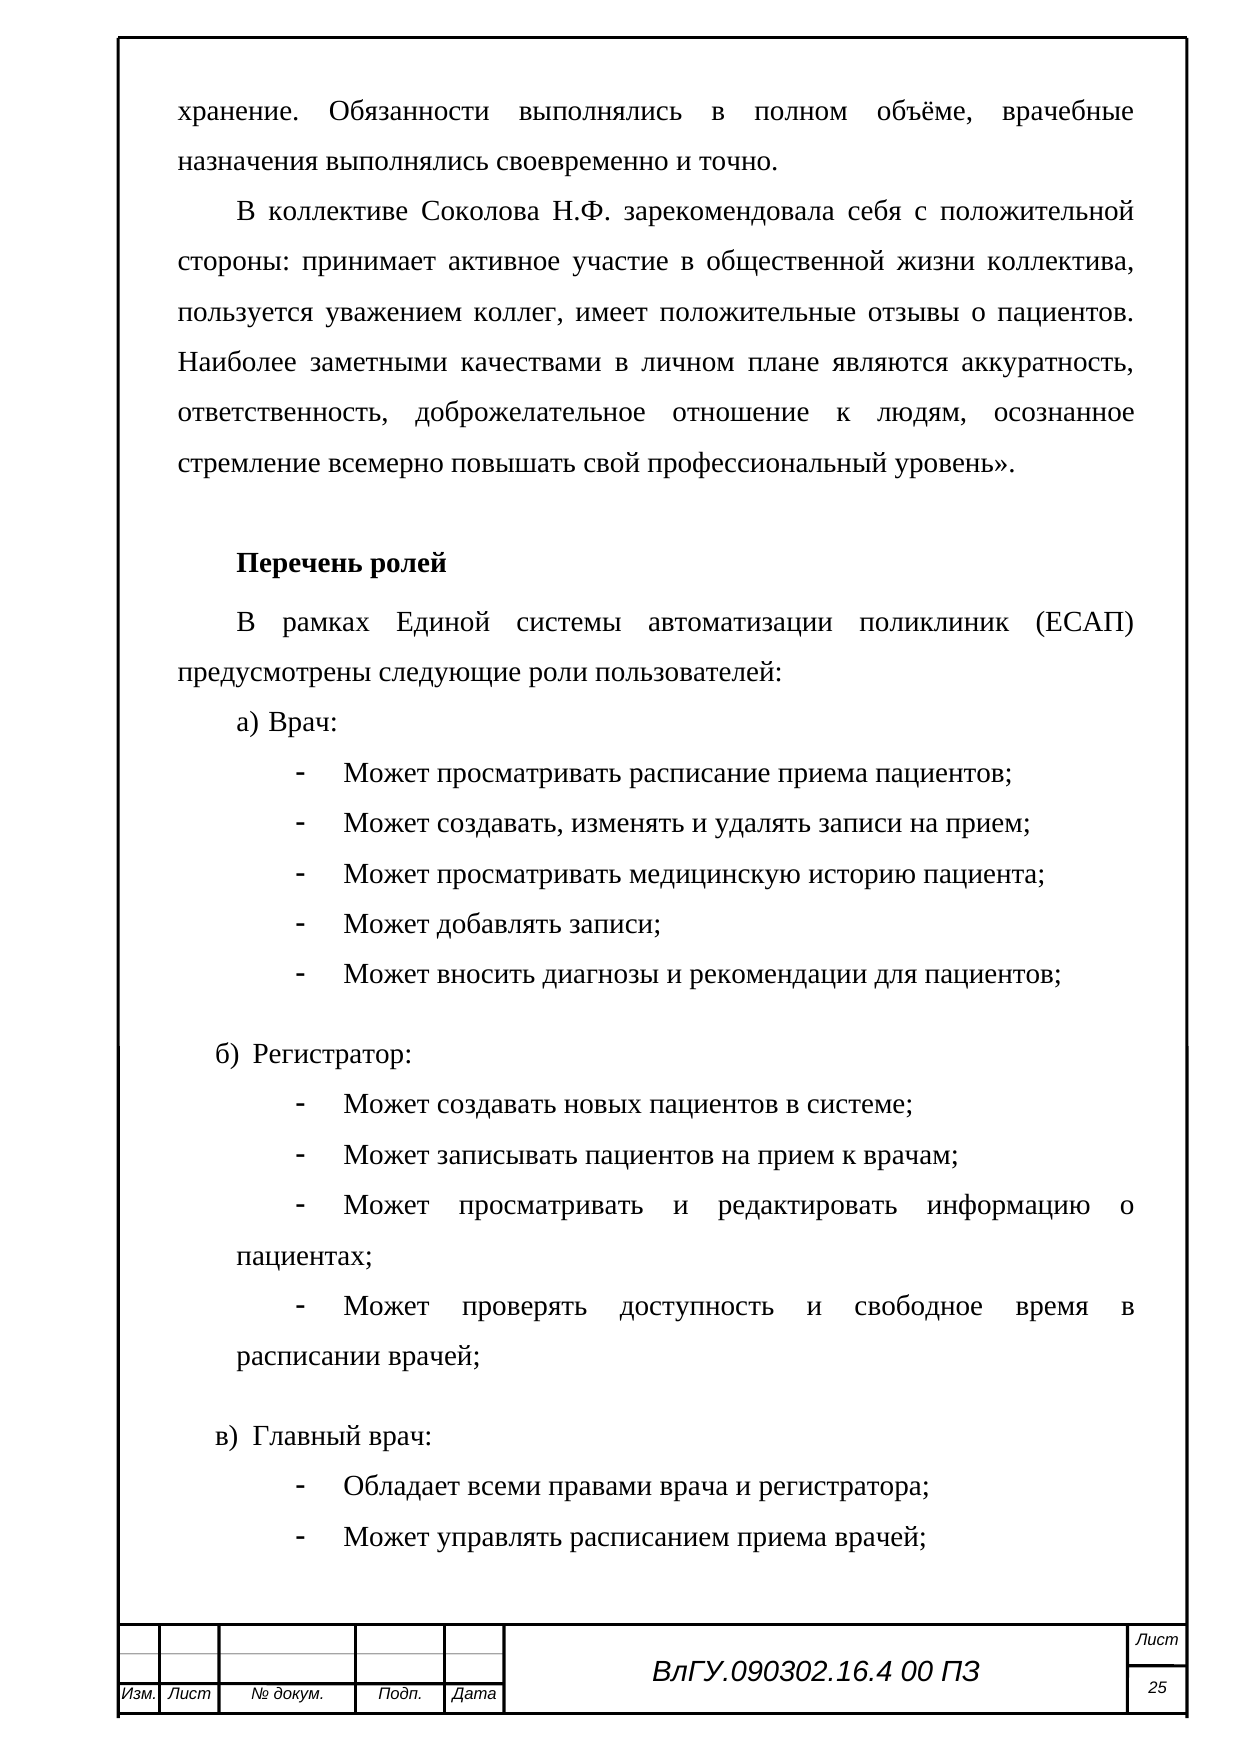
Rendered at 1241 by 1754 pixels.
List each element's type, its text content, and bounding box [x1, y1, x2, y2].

list Может добавлять записи; [236, 906, 1135, 940]
list Обладает всеми правами врача и регистратора; [236, 1468, 1135, 1502]
text В рамках Единой системы автоматизации поликлиник (ЕСАП) предусмотрены следующие роли пользователей: [177, 604, 1135, 688]
list Может вносить диагнозы и рекомендации для пациентов; [236, 957, 1135, 990]
list Может просматривать расписание приема пациентов; [236, 755, 1135, 788]
list Главный врач: [215, 1418, 1137, 1451]
list Может просматривать медицинскую историю пациента; [236, 856, 1135, 889]
text В коллективе Соколова Н.Ф. зарекомендовала себя с положительной стороны: принимает активное участие в общественной жизни коллектива, пользуется уважением коллег, имеет положительные отзывы о пациентов. Наиболее заметными качествами в личном плане являются аккуратность, ответственность, доброжелательное отношение к людям, осознанное стремление всемерно повышать свой профессиональный уровень». [177, 193, 1135, 478]
list Может управлять расписанием приема врачей; [236, 1519, 1135, 1552]
list Может проверять доступность и свободное время в расписании врачей; [236, 1288, 1135, 1372]
list Регистратор: [215, 1036, 1137, 1070]
list Может создавать, изменять и удалять записи на прием; [236, 805, 1135, 839]
text Перечень ролей [177, 545, 1194, 579]
list Может создавать новых пациентов в системе; [236, 1086, 1135, 1120]
list Врач: [177, 704, 1135, 738]
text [177, 93, 1135, 176]
list Может записывать пациентов на прием к врачам; [236, 1137, 1135, 1171]
list Может просматривать и редактировать информацию о пациентах; [236, 1187, 1135, 1271]
